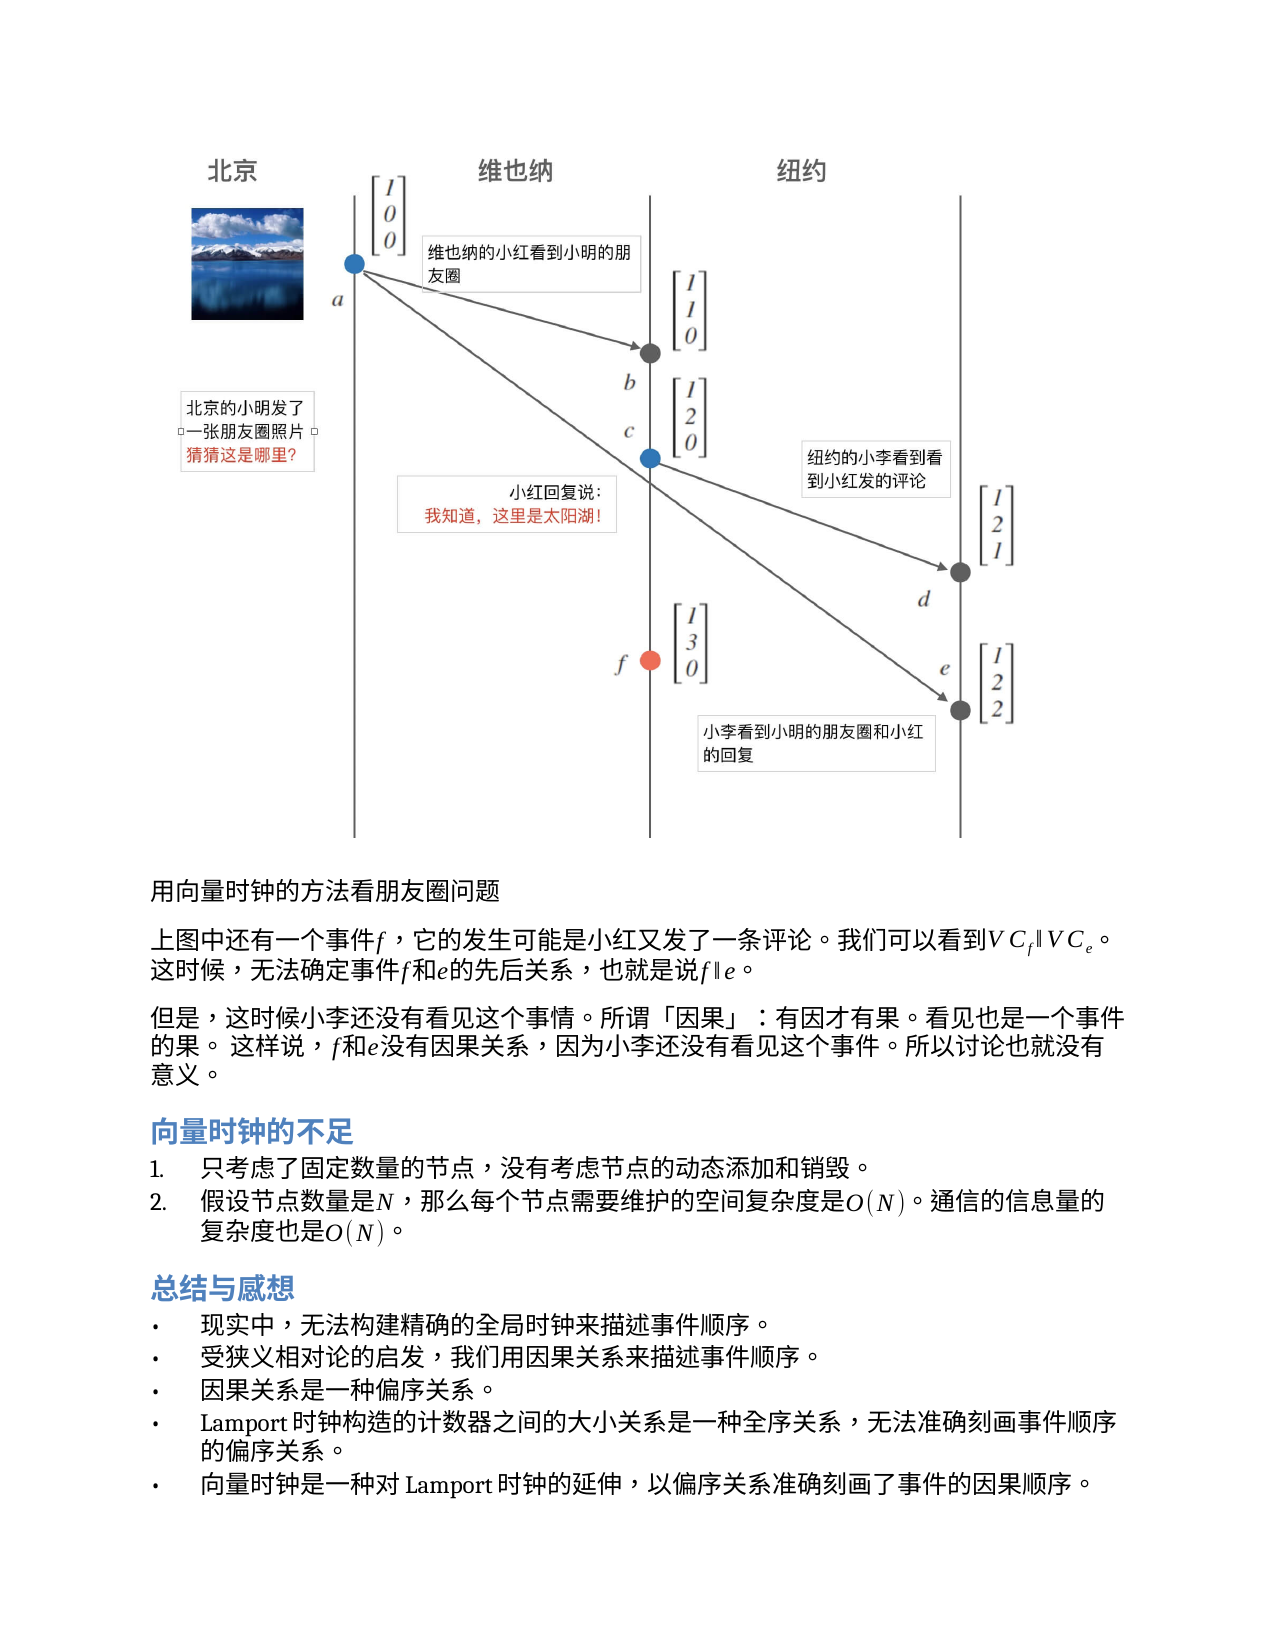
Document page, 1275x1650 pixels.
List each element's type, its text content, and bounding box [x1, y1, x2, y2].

list 只考虑了固定数量的节点，没有考虑节点的动态添加和销毁。 [150, 1155, 1125, 1184]
list 向量时钟是一种对Lamport时钟的延伸，以偏序关系准确刻画了事件的因果顺序。 [150, 1471, 1125, 1499]
text 但是，这时候小李还没有看见这个事情。所谓「因果」：有因才有果。看见也是一个事件的果。 这样说，和没有因果关系，因为小李还没有看见这个事件。所以讨论也就没有意义。 [150, 1004, 1125, 1091]
list 因果关系是一种偏序关系。 [150, 1377, 1125, 1406]
subtitle 总结与感想 [150, 1268, 1125, 1308]
list 受狭义相对论的启发，我们用因果关系来描述事件顺序。 [150, 1344, 1125, 1373]
subtitle 向量时钟的不足 [150, 1112, 1125, 1151]
list 假设节点数量是，那么每个节点需要维护的空间复杂度是。通信的信息量的复杂度也是。 [150, 1188, 1125, 1248]
text 上图中还有一个事件，它的发生可能是小红又发了一条评论。我们可以看到。这时候，无法确定事件和的先后关系，也就是说。 [150, 926, 1125, 986]
picture [168, 150, 1044, 858]
text 用向量时钟的方法看朋友圈问题 [150, 878, 1125, 907]
list Lamport时钟构造的计数器之间的大小关系是一种全序关系，无法准确刻画事件顺序的偏序关系。 [150, 1409, 1125, 1467]
list 现实中，无法构建精确的全局时钟来描述事件顺序。 [150, 1312, 1125, 1341]
